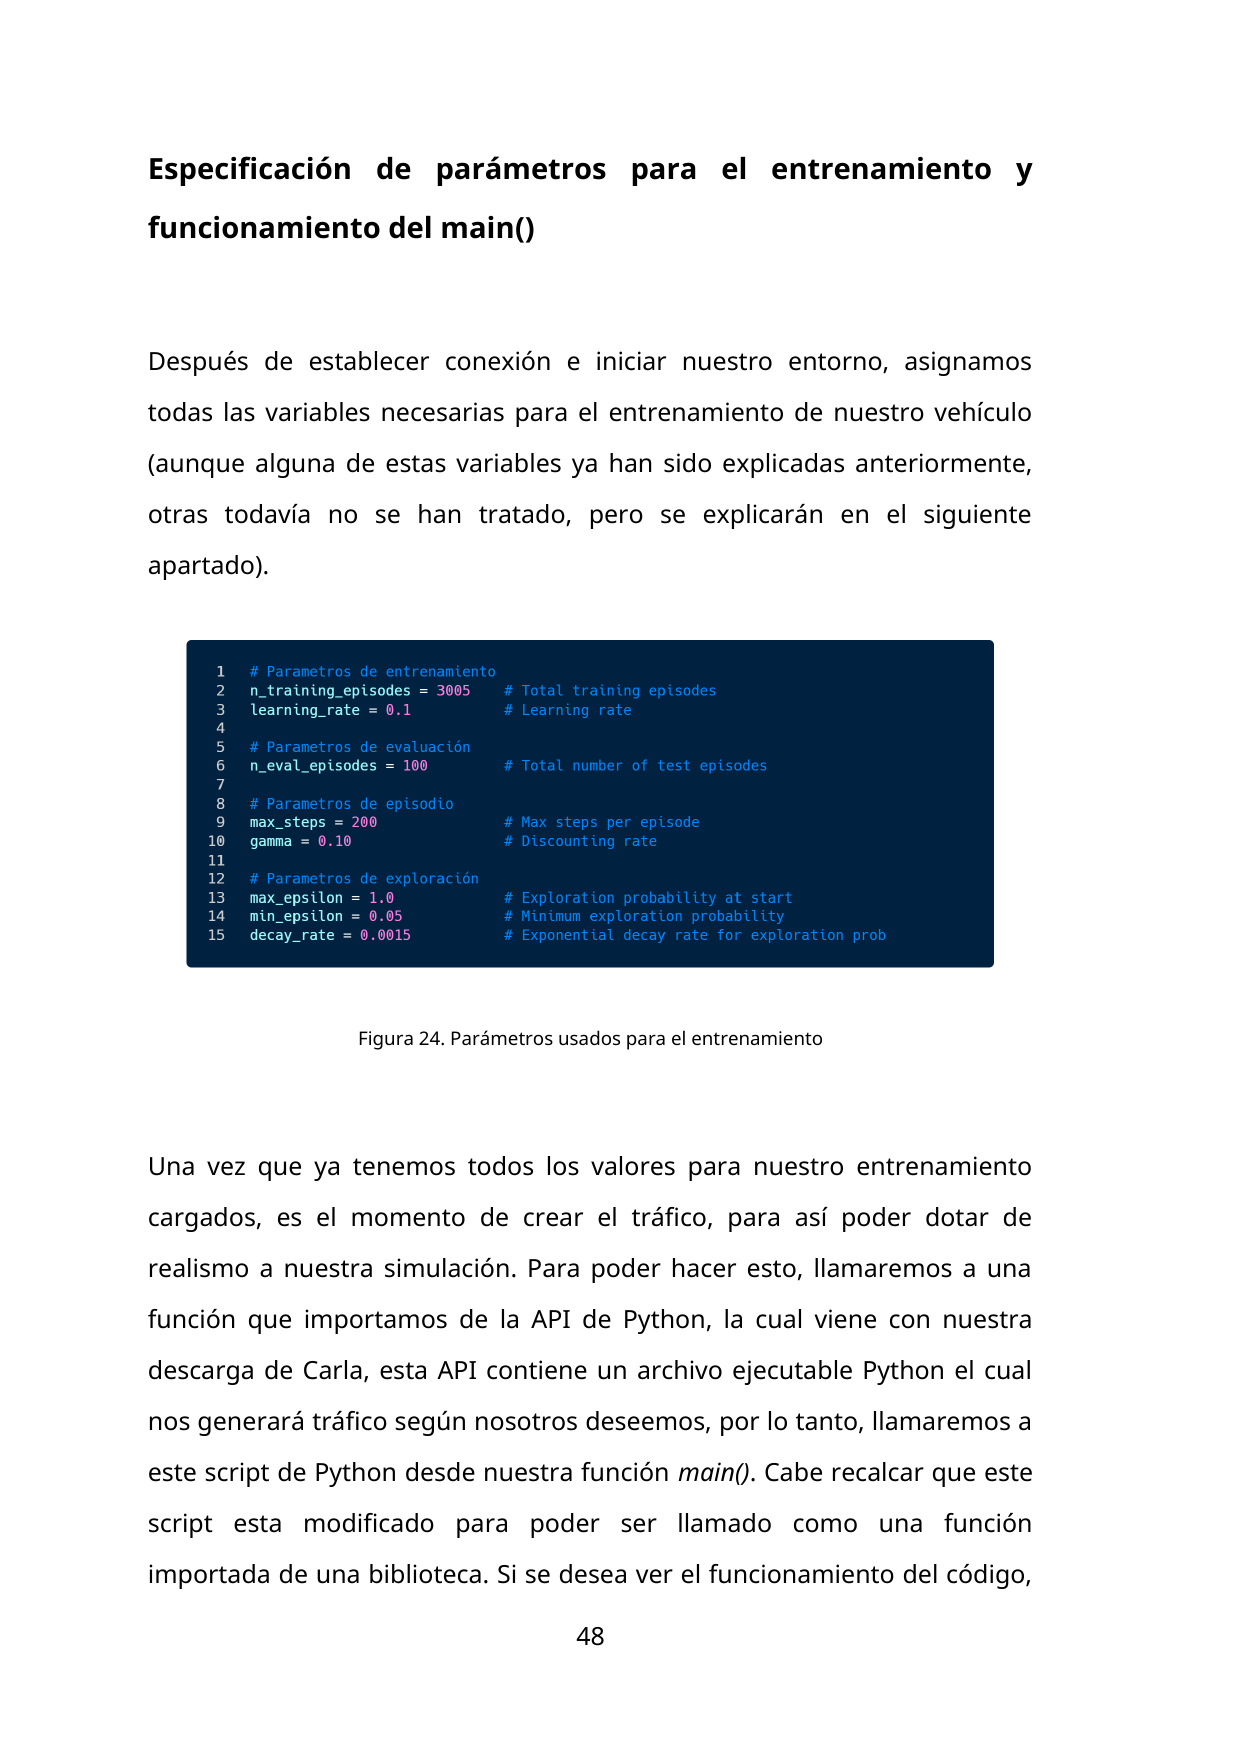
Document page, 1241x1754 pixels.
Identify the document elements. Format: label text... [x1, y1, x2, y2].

text Después de establecer conexión e iniciar nuestro entorno, asignamos todas las variables necesarias para el entrenamiento de nuestro vehículo (aunque alguna de estas variables ya han sido explicadas anteriormente, otras todavía no se han tratado, pero se explicarán en el siguiente apartado). [148, 343, 1033, 582]
text Especificación de parámetros para el entrenamiento y funcionamiento del main() [148, 148, 1033, 247]
text Figura 24. Parámetros usados para el entrenamiento [148, 1026, 1033, 1051]
picture [147, 611, 1033, 997]
